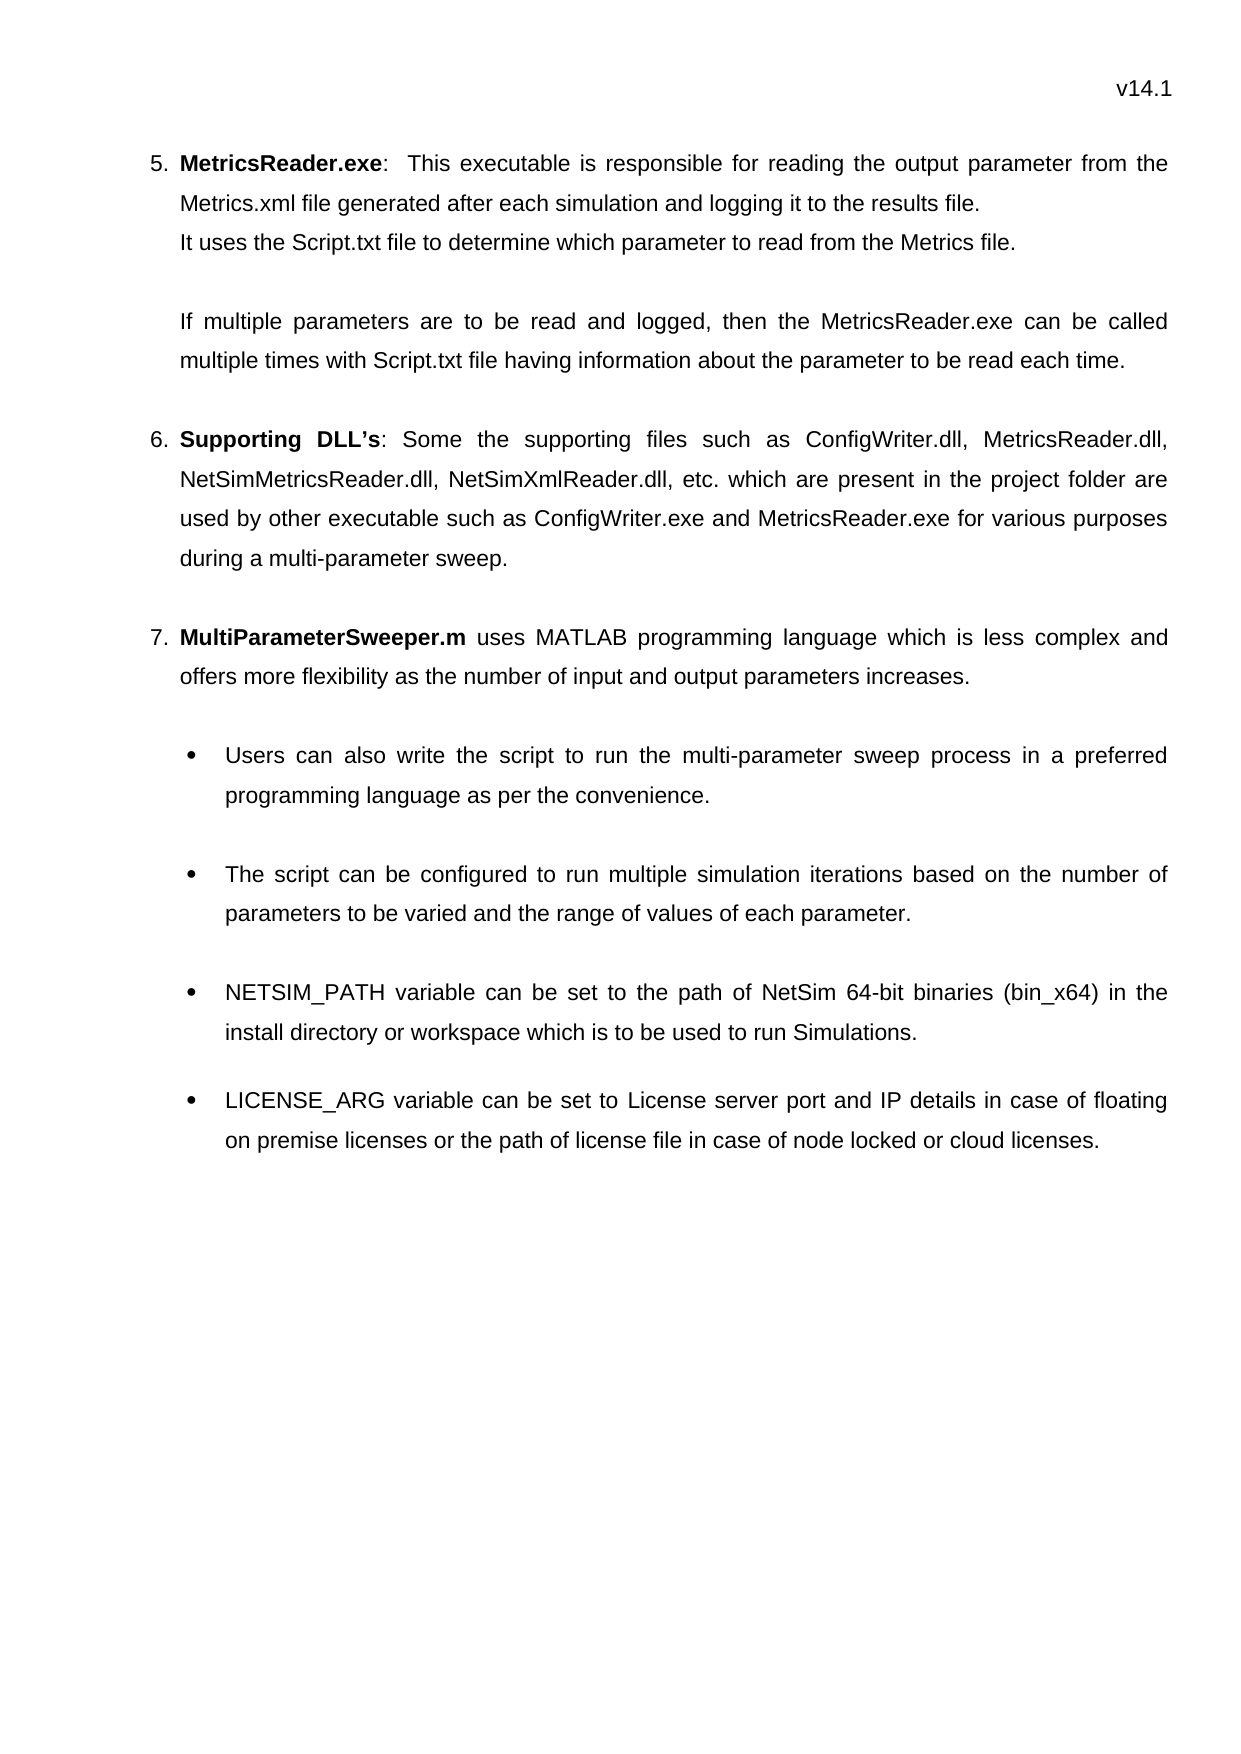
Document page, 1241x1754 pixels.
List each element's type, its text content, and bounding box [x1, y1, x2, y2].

list It uses the Script.txt file to determine which parameter to read from the Metrics file. [179, 229, 1169, 255]
list MultiParameterSweeper.m uses MATLAB programming language which is less complex and offers more flexibility as the number of input and output parameters increases. [150, 624, 1169, 689]
list The script can be configured to run multiple simulation iterations based on the number of parameters to be varied and the range of values of each parameter. [187, 861, 1169, 926]
list Supporting DLL’s: Some the supporting files such as ConfigWriter.dll, MetricsReader.dll, NetSimMetricsReader.dll, NetSimXmlReader.dll, etc. which are present in the project folder are used by other executable such as ConfigWriter.exe and MetricsReader.exe for various purposes during a multi-parameter sweep. [150, 426, 1169, 571]
list LICENSE_ARG variable can be set to License server port and IP details in case of floating on premise licenses or the path of license file in case of node locked or cloud licenses. [187, 1087, 1169, 1153]
list Users can also write the script to run the multi-parameter sweep process in a preferred programming language as per the convenience. [187, 742, 1169, 808]
list NETSIM_PATH variable can be set to the path of NetSim 64-bit binaries (bin_x64) in the install directory or workspace which is to be used to run Simulations. [187, 979, 1169, 1045]
list If multiple parameters are to be read and logged, then the MetricsReader.exe can be called multiple times with Script.txt file having information about the parameter to be read each time. [179, 308, 1169, 374]
list MetricsReader.exe: This executable is responsible for reading the output parameter from the Metrics.xml file generated after each simulation and logging it to the results file. [150, 150, 1169, 216]
